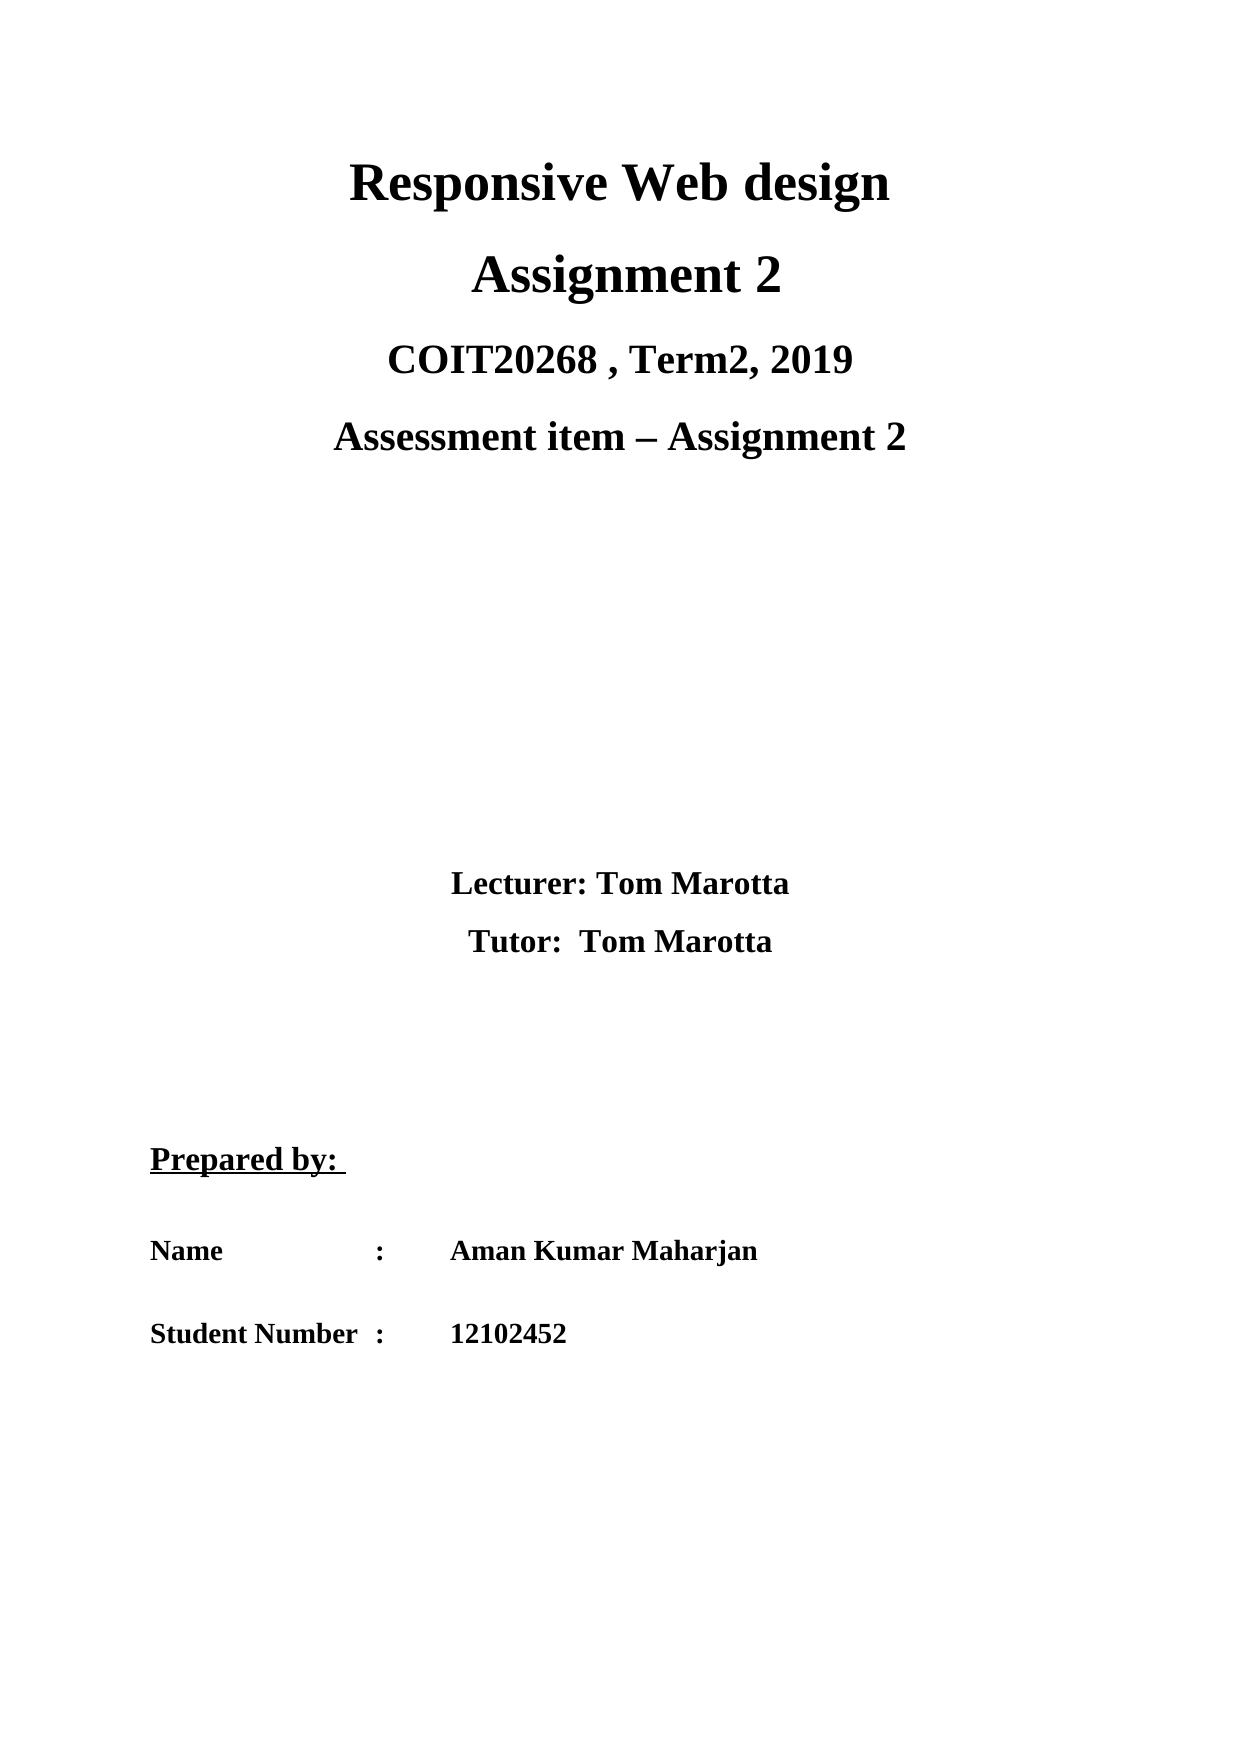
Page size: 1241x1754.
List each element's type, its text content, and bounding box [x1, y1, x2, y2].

text Student Number : 12102452 [150, 1316, 1090, 1350]
text Lecturer: Tom Marotta [150, 863, 1090, 902]
text Assignment 2 [150, 242, 1090, 304]
text Name : Aman Kumar Maharjan [150, 1233, 1090, 1266]
text Responsive Web design [150, 150, 1090, 212]
text Assessment item – Assignment 2 [150, 411, 1090, 459]
text Tutor: Tom Marotta [150, 922, 1090, 960]
text COIT20268 , Term2, 2019 [150, 334, 1090, 382]
text Prepared by: [150, 1139, 1090, 1178]
